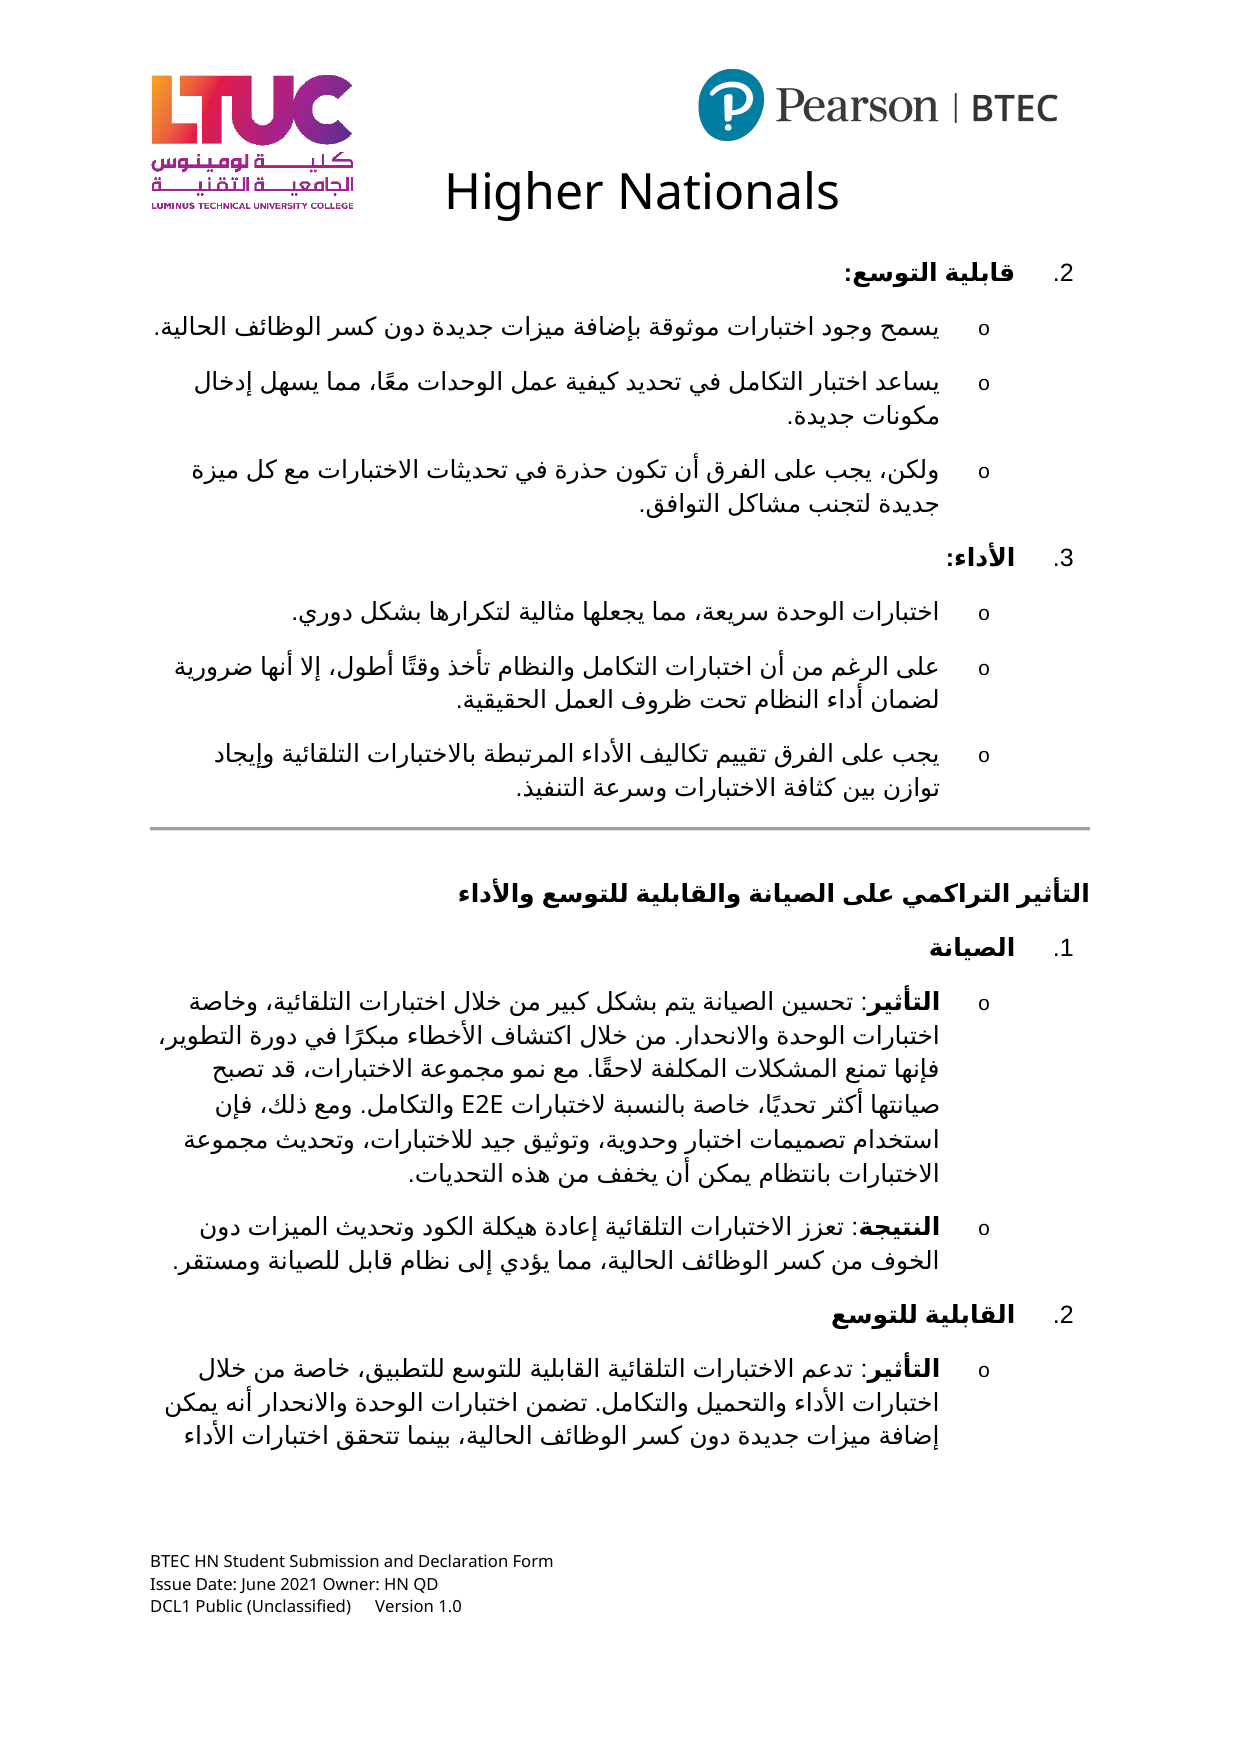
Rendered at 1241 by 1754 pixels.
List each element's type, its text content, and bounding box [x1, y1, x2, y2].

list على الرغم من أن اختبارات التكامل والنظام تأخذ وقتًا أطول، إلا أنها ضرورية لضمان أداء النظام تحت ظروف العمل الحقيقية. [150, 652, 978, 714]
list قابلية التوسع: [150, 258, 1053, 287]
list يجب على الفرق تقييم تكاليف الأداء المرتبطة بالاختبارات التلقائية وإيجاد توازن بين كثافة الاختبارات وسرعة التنفيذ. [150, 739, 978, 802]
list الصيانة [150, 933, 1053, 962]
list الأداء: [150, 543, 1053, 572]
picture [150, 73, 354, 210]
text التأثير التراكمي على الصيانة والقابلية للتوسع والأداء [150, 879, 1090, 908]
list يساعد اختبار التكامل في تحديد كيفية عمل الوحدات معًا، مما يسهل إدخال مكونات جديدة. [150, 367, 978, 430]
list النتيجة: تعزز الاختبارات التلقائية إعادة هيكلة الكود وتحديث الميزات دون الخوف من كسر الوظائف الحالية، مما يؤدي إلى نظام قابل للصيانة ومستقر. [150, 1212, 978, 1275]
list التأثير: تحسين الصيانة يتم بشكل كبير من خلال اختبارات التلقائية، وخاصة اختبارات الوحدة والانحدار. من خلال اكتشاف الأخطاء مبكرًا في دورة التطوير، فإنها تمنع المشكلات المكلفة لاحقًا. مع نمو مجموعة الاختبارات، قد تصبح صيانتها أكثر تحديًا، خاصة بالنسبة لاختبارات E2E والتكامل. ومع ذلك، فإن استخدام تصميمات اختبار وحدوية، وتوثيق جيد للاختبارات، وتحديث مجموعة الاختبارات بانتظام يمكن أن يخفف من هذه التحديات. [150, 987, 978, 1187]
list القابلية للتوسع [150, 1300, 1053, 1329]
list اختبارات الوحدة سريعة، مما يجعلها مثالية لتكرارها بشكل دوري. [150, 597, 978, 626]
picture [690, 61, 1069, 146]
list ولكن، يجب على الفرق أن تكون حذرة في تحديثات الاختبارات مع كل ميزة جديدة لتجنب مشاكل التوافق. [150, 455, 978, 518]
list يسمح وجود اختبارات موثوقة بإضافة ميزات جديدة دون كسر الوظائف الحالية. [150, 312, 978, 342]
